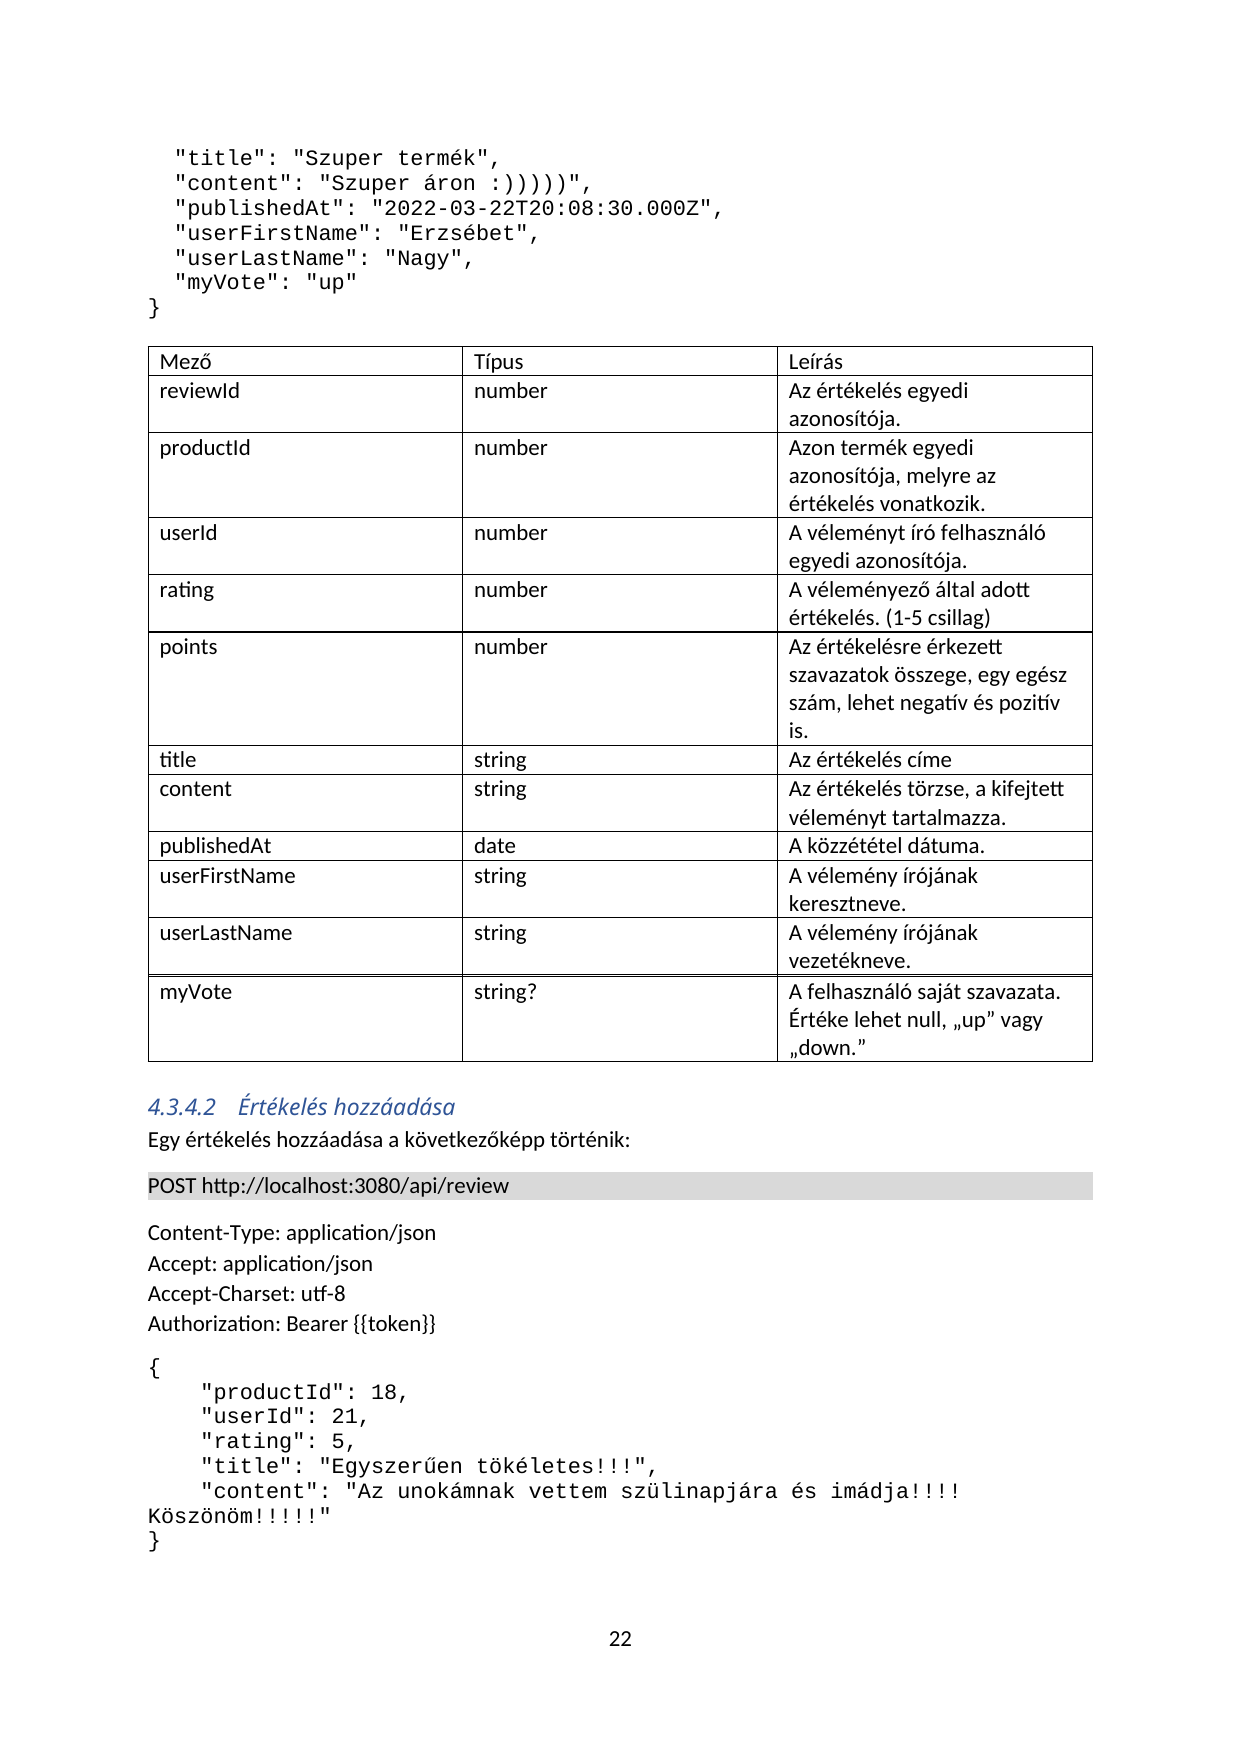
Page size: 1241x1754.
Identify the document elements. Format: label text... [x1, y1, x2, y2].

table_cell Az értékelés egyedi azonosítója. [778, 376, 1092, 432]
table_cell productId [149, 433, 462, 517]
table_cell userFirstName [149, 861, 462, 917]
text { [148, 1356, 1093, 1381]
table_cell Azon termék egyedi azonosítója, melyre az értékelés vonatkozik. [778, 433, 1092, 517]
table_cell myVote [149, 977, 462, 1061]
table_cell rating [149, 575, 462, 631]
table_cell publishedAt [149, 832, 462, 860]
table_cell Az értékelés címe [778, 746, 1092, 773]
text Content-Type: application/json Accept: application/json Accept-Charset: utf-8 Authorization: Bearer {{token}} [148, 1218, 1093, 1337]
table_cell number [463, 518, 777, 574]
text "content": "Szuper áron :)))))", [148, 172, 1093, 197]
text } [148, 1529, 1093, 1554]
text "title": "Szuper termék", [148, 148, 1093, 172]
text "myVote": "up" [148, 272, 1093, 296]
table_cell date [463, 832, 777, 860]
text } [148, 296, 1093, 321]
text "publishedAt": "2022-03-22T20:08:30.000Z", [148, 197, 1093, 222]
table_cell string [463, 918, 777, 974]
table_cell A véleményező által adott értékelés. (1-5 csillag) [778, 575, 1092, 631]
table_cell string? [463, 977, 777, 1061]
text "userId": 21, [148, 1406, 1093, 1430]
table_cell string [463, 746, 777, 773]
table_cell number [463, 376, 777, 432]
table_header Típus [463, 347, 777, 375]
table_cell A vélemény írójának keresztneve. [778, 861, 1092, 917]
table_cell reviewId [149, 376, 462, 432]
table_cell A vélemény írójának vezetékneve. [778, 918, 1092, 974]
table_cell number [463, 633, 777, 744]
table_header Leírás [778, 347, 1092, 375]
table_cell Az értékelés törzse, a kifejtett véleményt tartalmazza. [778, 775, 1092, 831]
text "productId": 18, [148, 1381, 1093, 1406]
table_cell string [463, 861, 777, 917]
subtitle Értékelés hozzáadása [148, 1091, 1093, 1122]
table_cell content [149, 775, 462, 831]
table_cell userId [149, 518, 462, 574]
table_cell string [463, 775, 777, 831]
text "userLastName": "Nagy", [148, 247, 1093, 272]
table_cell A felhasználó saját szavazata. Értéke lehet null, „up” vagy „down.” [778, 977, 1092, 1061]
table_header Mező [149, 347, 462, 375]
table_cell number [463, 433, 777, 517]
text "content": "Az unokámnak vettem szülinapjára és imádja!!!! Köszönöm!!!!!" [148, 1480, 1093, 1529]
table_cell points [149, 633, 462, 744]
table_cell title [149, 746, 462, 773]
table_cell userLastName [149, 918, 462, 974]
table_cell number [463, 575, 777, 631]
text POST http://localhost:3080/api/review [148, 1172, 1093, 1200]
table_cell A véleményt író felhasználó egyedi azonosítója. [778, 518, 1092, 574]
text Egy értékelés hozzáadása a következőképp történik: [148, 1125, 1093, 1153]
table_cell A közzététel dátuma. [778, 832, 1092, 860]
text "userFirstName": "Erzsébet", [148, 222, 1093, 247]
text "title": "Egyszerűen tökéletes!!!", [148, 1455, 1093, 1480]
text "rating": 5, [148, 1430, 1093, 1455]
table_cell Az értékelésre érkezett szavazatok összege, egy egész szám, lehet negatív és pozitív is. [778, 633, 1092, 744]
